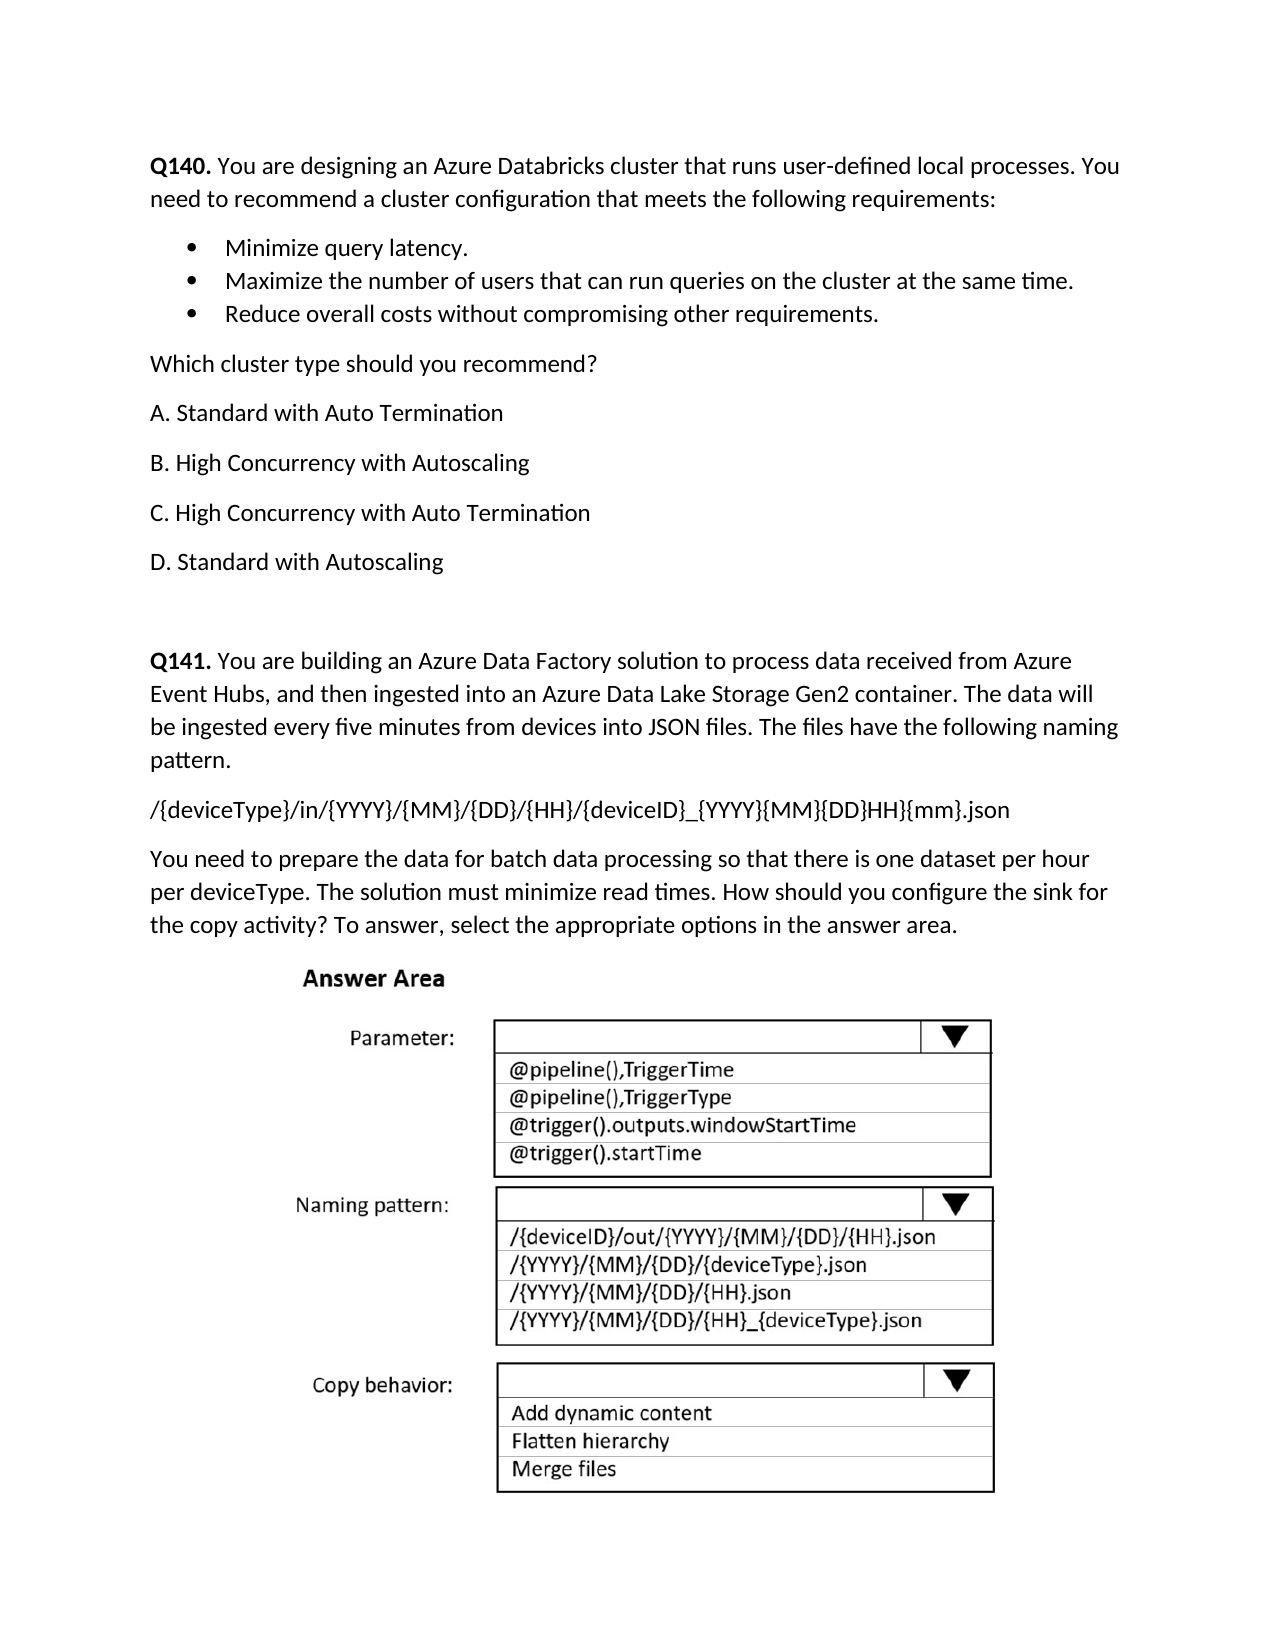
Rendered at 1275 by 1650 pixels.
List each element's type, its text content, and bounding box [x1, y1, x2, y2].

list Reduce overall costs without compromising other requirements. [187, 298, 1125, 329]
picture [280, 951, 995, 1496]
list Minimize query latency. [187, 232, 1125, 263]
text C. High Concurrency with Auto Termination [150, 497, 1125, 527]
text /{deviceType}/in/{YYYY}/{MM}/{DD}/{HH}/{deviceID}_{YYYY}{MM}{DD}HH}{mm}.json [150, 794, 1125, 824]
text You need to prepare the data for batch data processing so that there is one dataset per hour per deviceType. The solution must minimize read times. How should you configure the sink for the copy activity? To answer, select the appropriate options in the answer area. [150, 843, 1125, 940]
text Q140. You are designing an Azure Databricks cluster that runs user-defined local processes. You need to recommend a cluster configuration that meets the following requirements: [150, 150, 1125, 213]
list Maximize the number of users that can run queries on the cluster at the same time. [187, 265, 1125, 296]
text B. High Concurrency with Autoscaling [150, 447, 1125, 478]
text Which cluster type should you recommend? [150, 348, 1125, 378]
text Q141. You are building an Azure Data Factory solution to process data received from Azure Event Hubs, and then ingested into an Azure Data Lake Storage Gen2 container. The data will be ingested every five minutes from devices into JSON files. The files have the following naming pattern. [150, 645, 1125, 775]
text D. Standard with Autoscaling [150, 546, 1125, 577]
text A. Standard with Auto Termination [150, 397, 1125, 428]
